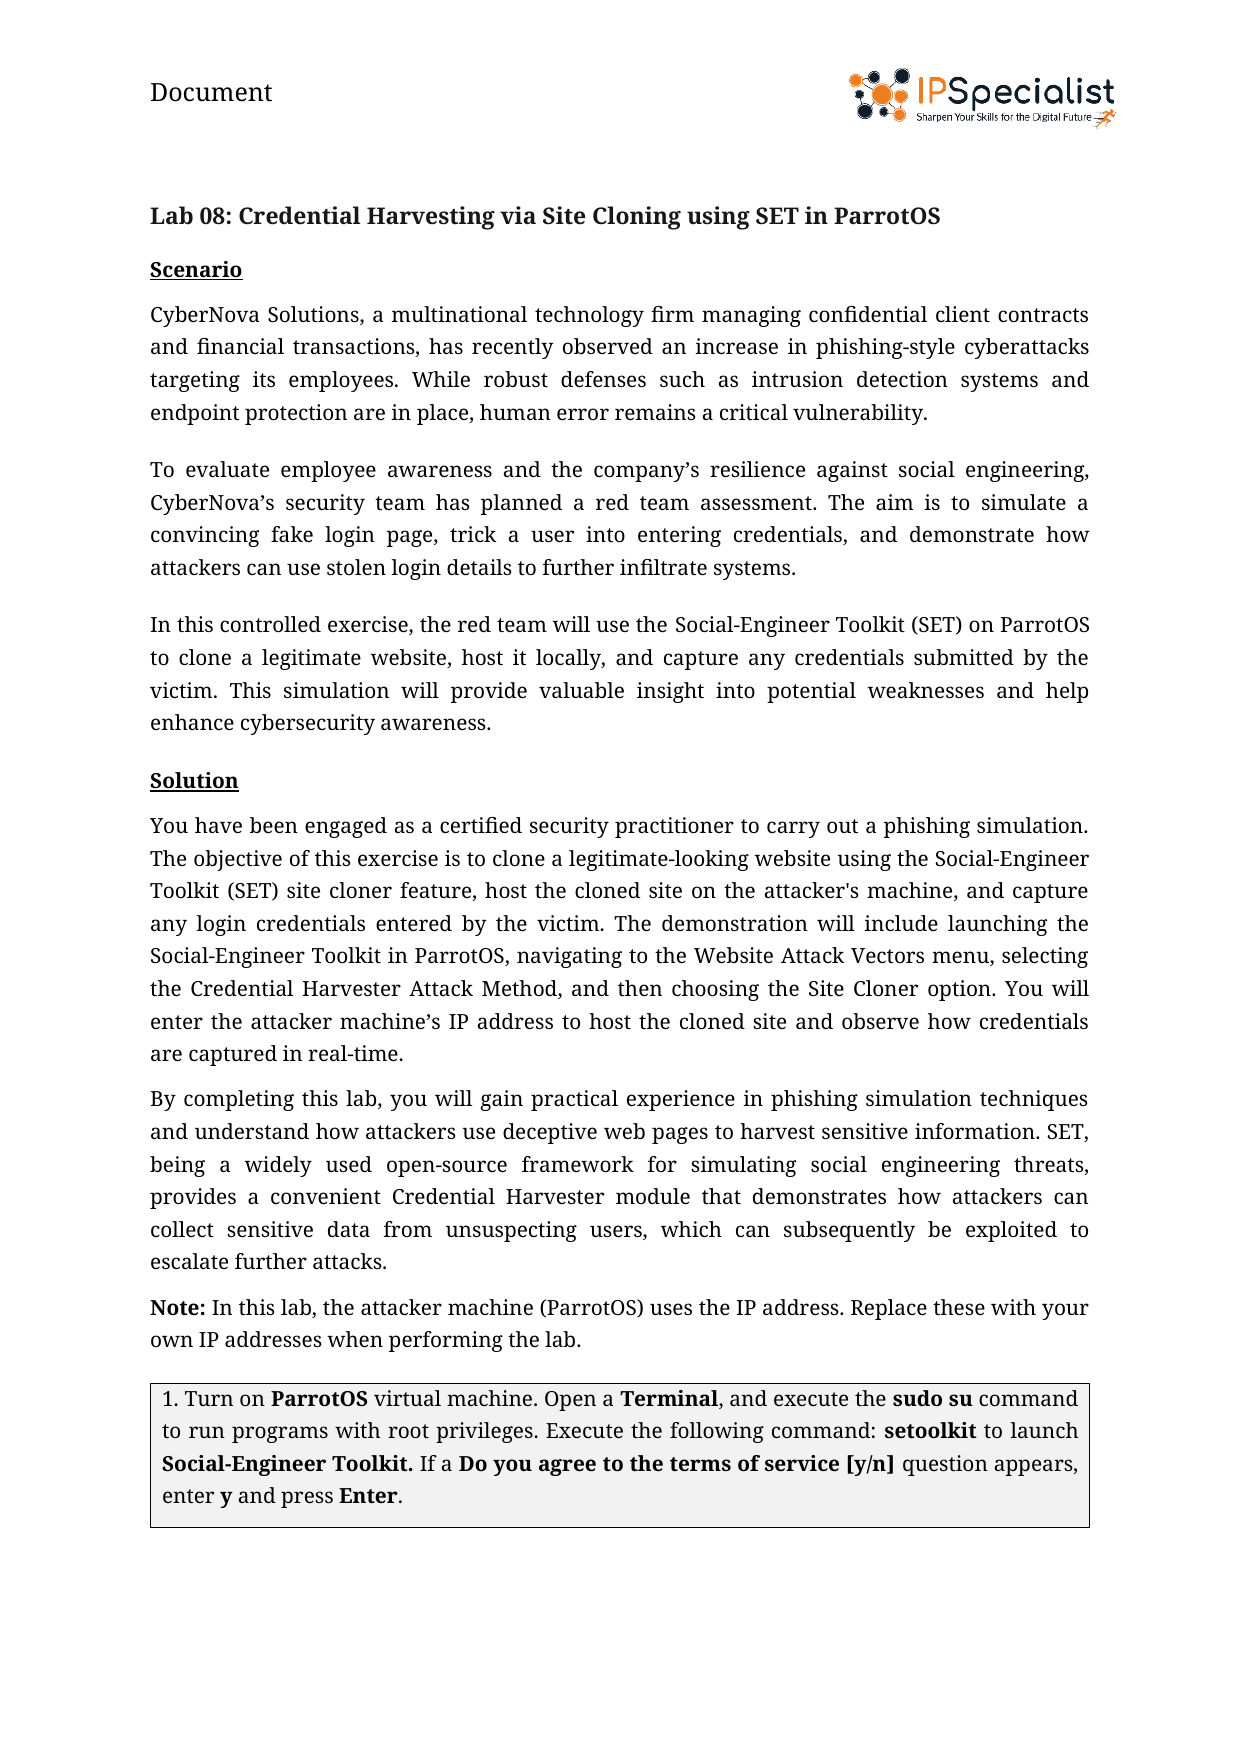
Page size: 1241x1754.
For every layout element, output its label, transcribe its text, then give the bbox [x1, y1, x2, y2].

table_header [151, 1384, 1089, 1527]
text You have been engaged as a certified security practitioner to carry out a phishing simulation. The objective of this exercise is to clone a legitimate-looking website using the Social-Engineer Toolkit (SET) site cloner feature, host the cloned site on the attacker's machine, and capture any login credentials entered by the victim. The demonstration will include launching the Social-Engineer Toolkit in ParrotOS, navigating to the Website Attack Vectors menu, selecting the Credential Harvester Attack Method, and then choosing the Site Cloner option. You will enter the attacker machine’s IP address to host the cloned site and observe how credentials are captured in real-time. [150, 811, 1090, 1068]
text Note: In this lab, the attacker machine (ParrotOS) uses the IP address. Replace these with your own IP addresses when performing the lab. [150, 1293, 1090, 1354]
text By completing this lab, you will gain practical experience in phishing simulation techniques and understand how attackers use deceptive web pages to harvest sensitive information. SET, being a widely used open-source framework for simulating social engineering threats, provides a convenient Credential Harvester module that demonstrates how attackers can collect sensitive data from unsuspecting users, which can subsequently be exploited to escalate further attacks. [150, 1084, 1090, 1276]
text CyberNova Solutions, a multinational technology firm managing confidential client contracts and financial transactions, has recently observed an increase in phishing-style cyberattacks targeting its employees. While robust defenses such as intrusion detection systems and endpoint protection are in place, human error remains a critical vulnerability. [150, 300, 1090, 426]
text In this controlled exercise, the red team will use the Social-Engineer Toolkit (SET) on ParrotOS to clone a legitimate website, host it locally, and capture any credentials submitted by the victim. This simulation will provide valuable insight into potential weaknesses and help enhance cybersecurity awareness. [150, 611, 1090, 737]
subtitle Scenario [150, 255, 1090, 283]
text To evaluate employee awareness and the company’s resilience against social engineering, CyberNova’s security team has planned a red team assessment. The aim is to simulate a convincing fake login page, trick a user into entering credentials, and demonstrate how attackers can use stolen login details to further infiltrate systems. [150, 455, 1090, 581]
subtitle Solution [150, 766, 1090, 794]
subtitle Lab 08: Credential Harvesting via Site Cloning using SET in ParrotOS [150, 200, 1090, 231]
picture [843, 54, 1121, 136]
